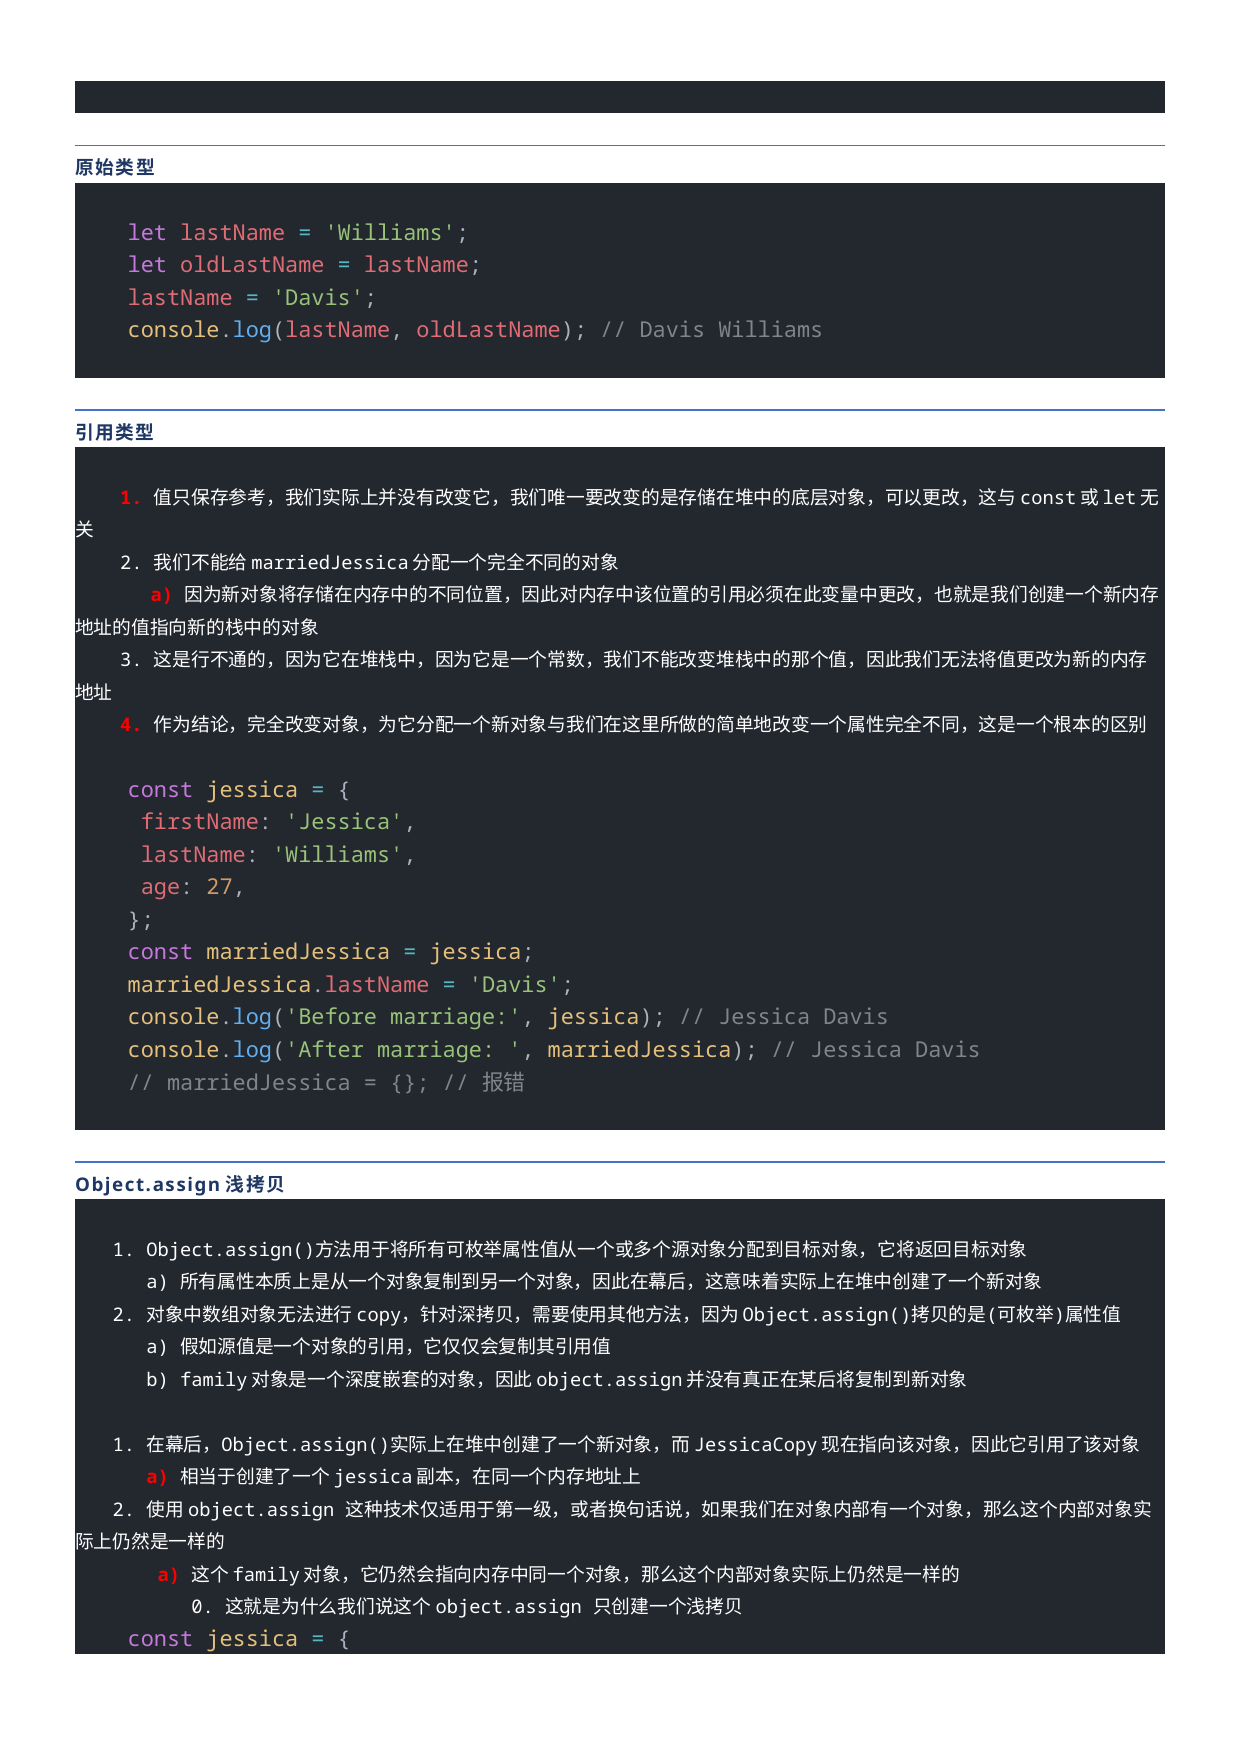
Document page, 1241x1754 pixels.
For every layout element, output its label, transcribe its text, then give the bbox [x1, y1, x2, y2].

text console.log('After marriage: ', marriedJessica); // Jessica Davis [75, 1032, 1165, 1065]
text 1. Object.assign()方法用于将所有可枚举属性值从一个或多个源对象分配到目标对象，它将返回目标对象 [75, 1232, 1165, 1264]
subtitle 引用类型 [75, 411, 1165, 447]
text }; [75, 902, 1165, 935]
text b) family对象是一个深度嵌套的对象，因此object.assign并没有真正在某后将复制到新对象 [75, 1362, 1165, 1394]
text 0. 这就是为什么我们说这个 object.assign 只创建一个浅拷贝 [75, 1589, 1165, 1622]
text 1. 在幕后，Object.assign()实际上在堆中创建了一个新对象，而JessicaCopy现在指向该对象，因此它引用了该对象 [75, 1427, 1165, 1459]
text 3. 这是行不通的，因为它在堆栈中，因为它是一个常数，我们不能改变堆栈中的那个值，因此我们无法将值更改为新的内存地址 [75, 642, 1165, 707]
text 4. 作为结论，完全改变对象，为它分配一个新对象与我们在这里所做的简单地改变一个属性完全不同，这是一个根本的区别 [75, 707, 1165, 740]
text console.log(lastName, oldLastName); // Davis Williams [75, 313, 1165, 345]
text const jessica = { [75, 772, 1165, 805]
text marriedJessica.lastName = 'Davis'; [75, 967, 1165, 1000]
text // marriedJessica = {}; // 报错 [75, 1065, 1165, 1097]
text const jessica = { [75, 1622, 1165, 1654]
text console.log('Before marriage:', jessica); // Jessica Davis [75, 1000, 1165, 1032]
text lastName: 'Williams', [75, 837, 1165, 870]
text lastName = 'Davis'; [75, 280, 1165, 313]
text a) 相当于创建了一个jessica副本，在同一个内存地址上 [75, 1459, 1165, 1492]
text let oldLastName = lastName; [75, 248, 1165, 280]
subtitle Object.assign浅拷贝 [75, 1163, 1165, 1199]
text a) 假如源值是一个对象的引用，它仅仅会复制其引用值 [75, 1329, 1165, 1362]
text let lastName = 'Williams'; [75, 215, 1165, 248]
subtitle 原始类型 [75, 146, 1165, 183]
text a) 这个family对象，它仍然会指向内存中同一个对象，那么这个内部对象实际上仍然是一样的 [75, 1557, 1165, 1589]
text age: 27, [75, 870, 1165, 902]
text 2. 对象中数组对象无法进行copy，针对深拷贝，需要使用其他方法，因为Object.assign()拷贝的是(可枚举)属性值 [75, 1297, 1165, 1329]
text 2. 使用 object.assign 这种技术仅适用于第一级，或者换句话说，如果我们在对象内部有一个对象，那么这个内部对象实际上仍然是一样的 [75, 1492, 1165, 1557]
text firstName: 'Jessica', [75, 805, 1165, 837]
text 2. 我们不能给marriedJessica分配一个完全不同的对象 [75, 545, 1165, 577]
text const marriedJessica = jessica; [75, 935, 1165, 967]
text a) 所有属性本质上是从一个对象复制到另一个对象，因此在幕后，这意味着实际上在堆中创建了一个新对象 [75, 1264, 1165, 1297]
text a) 因为新对象将存储在内存中的不同位置，因此对内存中该位置的引用必须在此变量中更改，也就是我们创建一个新内存地址的值指向新的栈中的对象 [75, 577, 1165, 642]
text 1. 值只保存参考，我们实际上并没有改变它，我们唯一要改变的是存储在堆中的底层对象，可以更改，这与const或let无关 [75, 480, 1165, 545]
